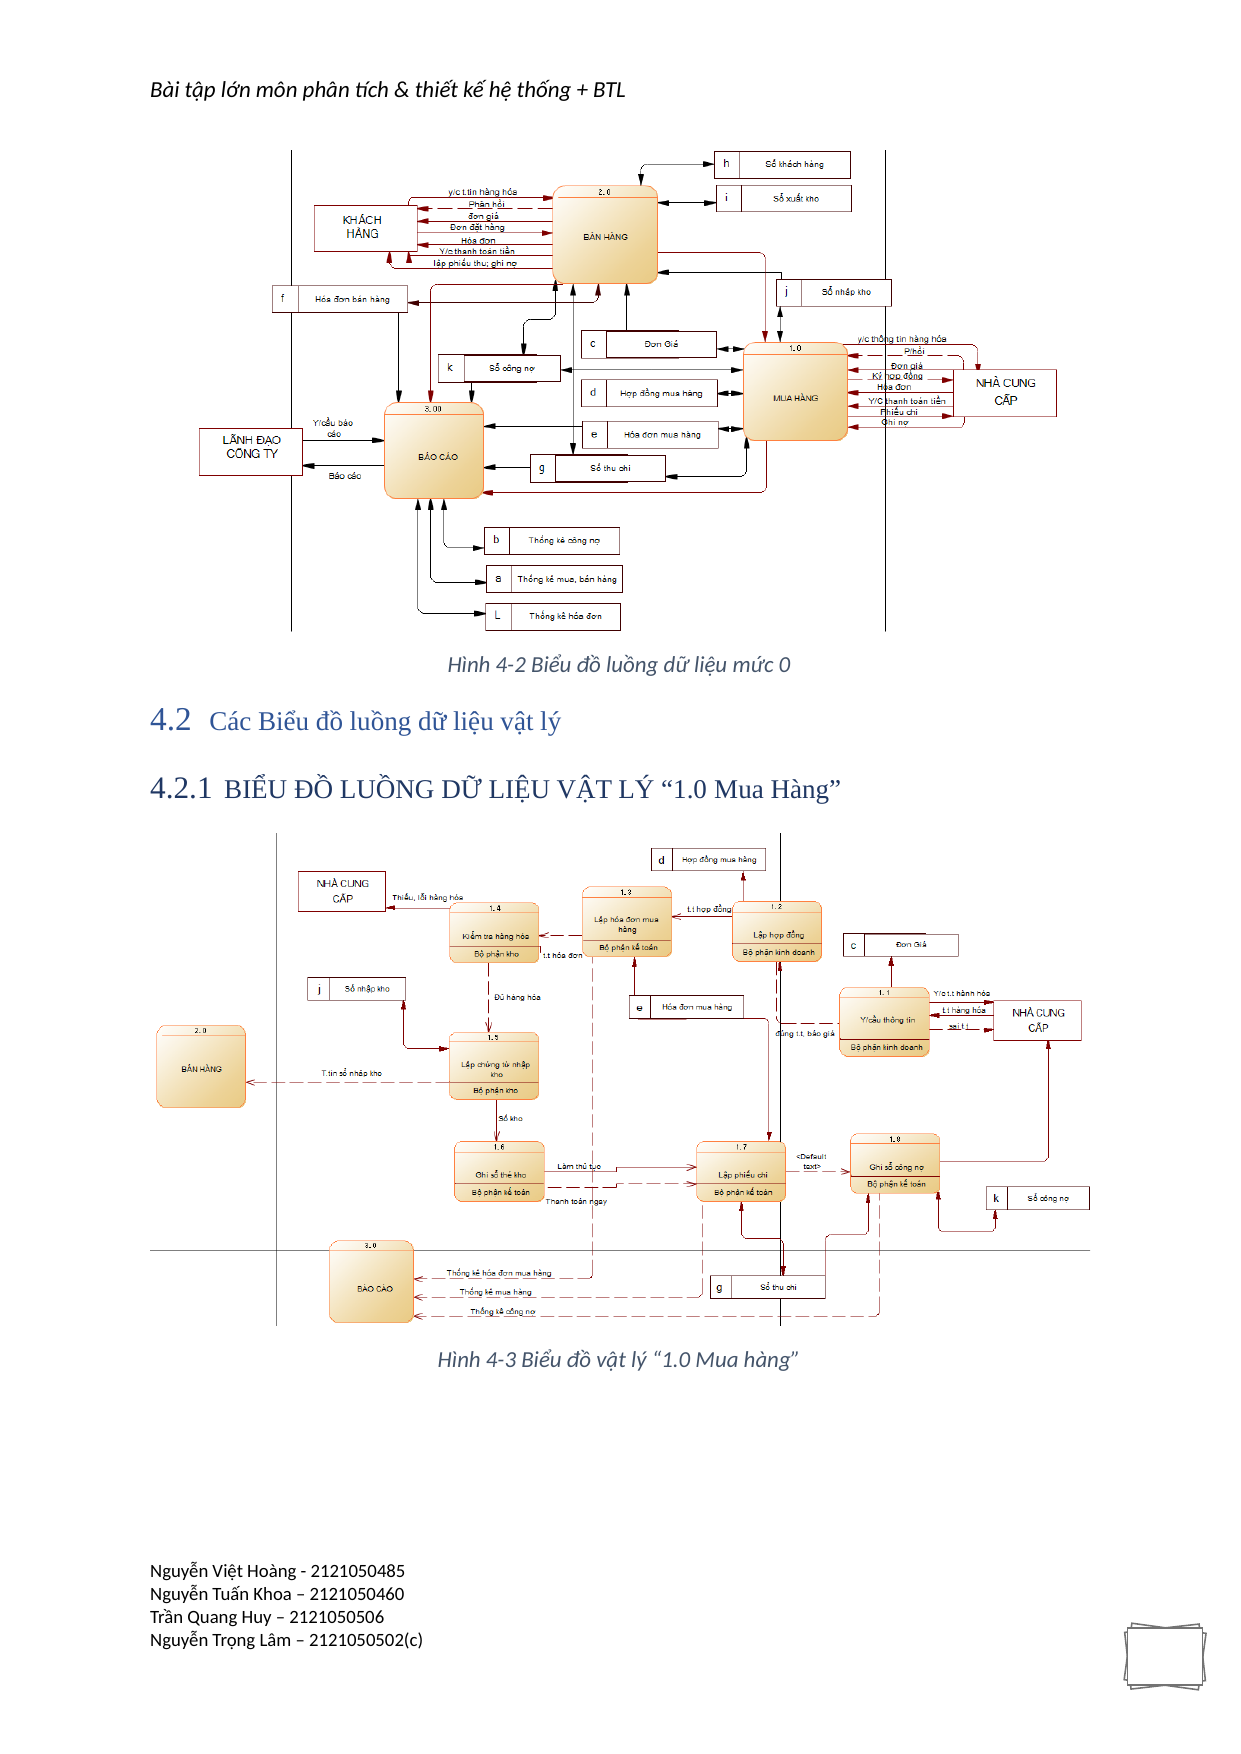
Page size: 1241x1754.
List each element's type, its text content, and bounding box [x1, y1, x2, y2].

text Hình 4-2 Biểu đồ luồng dữ liệu mức 0 [150, 650, 1090, 678]
subtitle Các Biểu đồ luồng dữ liệu vật lý [150, 699, 1090, 738]
picture [174, 150, 1066, 632]
picture [150, 833, 1091, 1326]
subtitle BIỂU ĐỒ LUỒNG DỮ LIỆU VẬT LÝ “1.0 Mua Hàng” [150, 770, 1090, 806]
text Hình 4-3 Biểu đồ vật lý “1.0 Mua hàng” [150, 1345, 1090, 1373]
